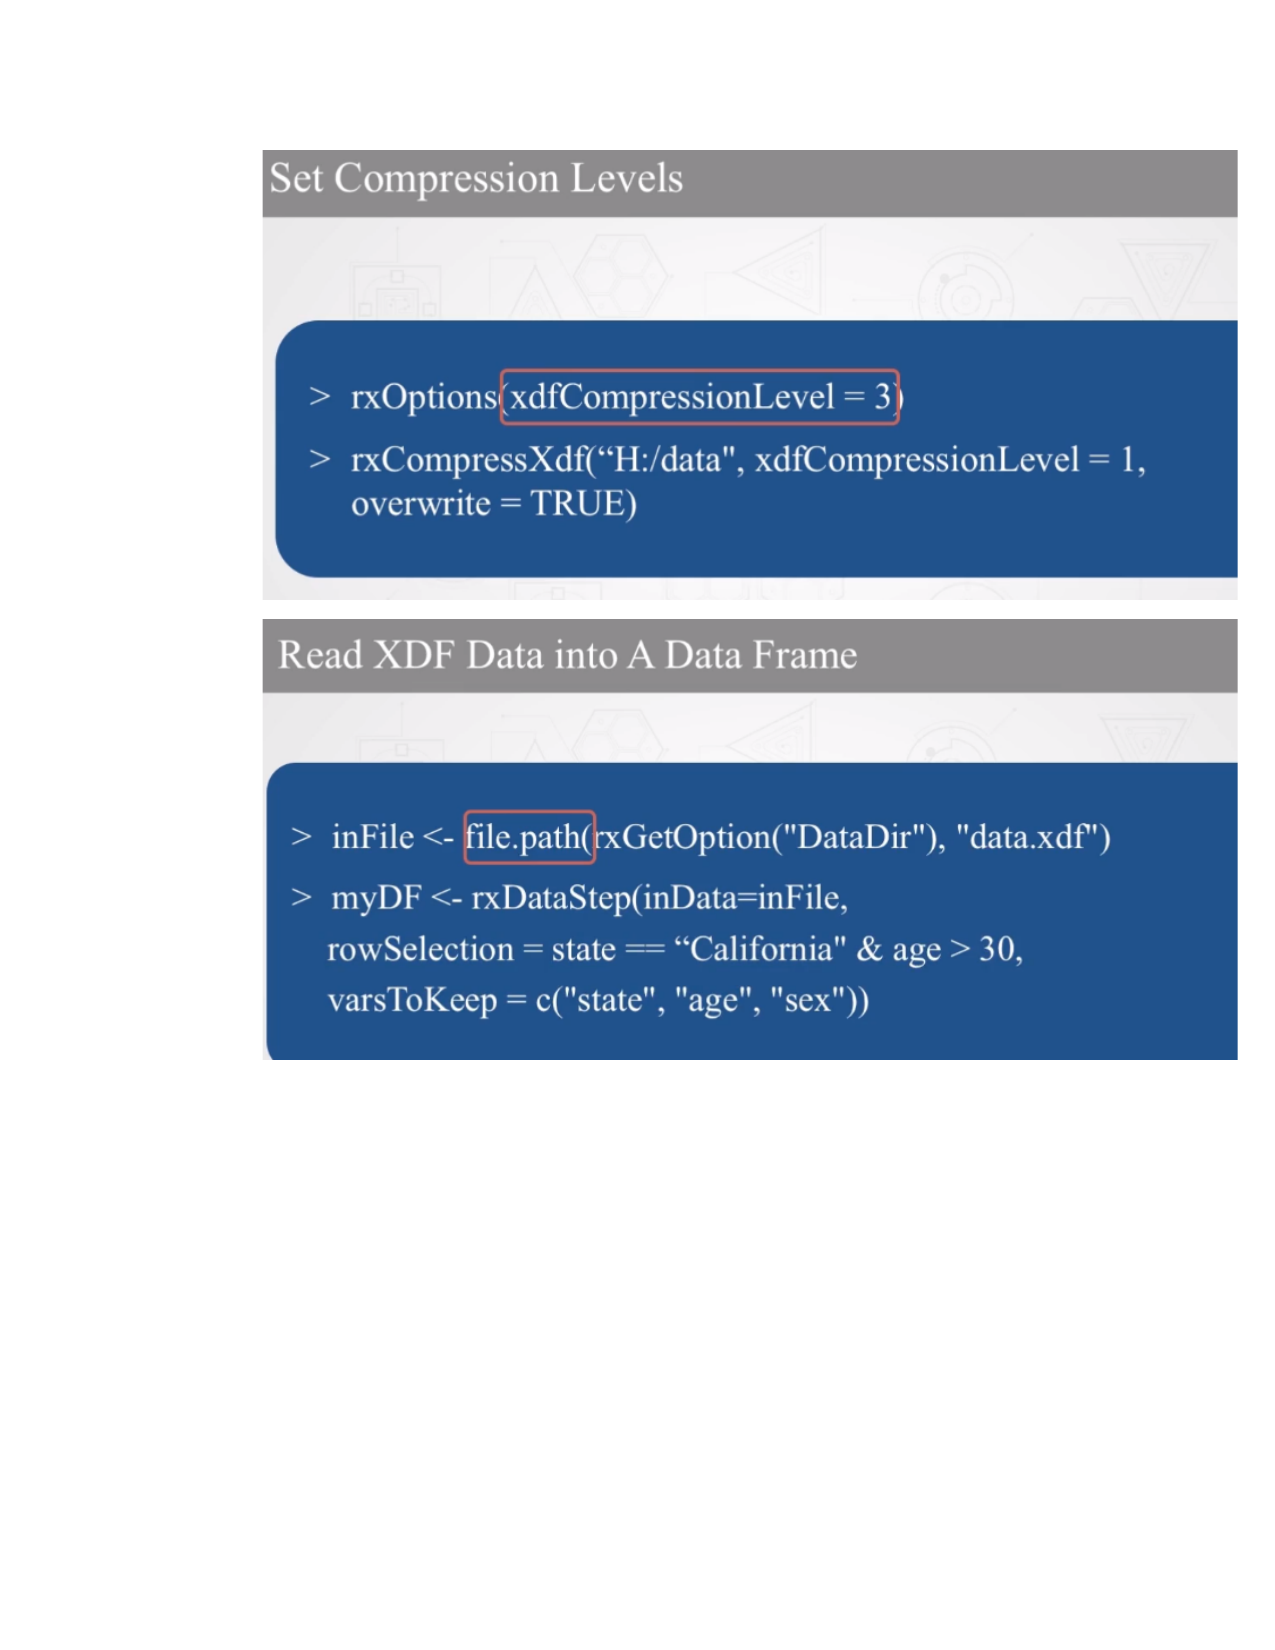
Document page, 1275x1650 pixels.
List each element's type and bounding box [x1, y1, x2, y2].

picture [262, 150, 1238, 600]
picture [262, 619, 1238, 1060]
